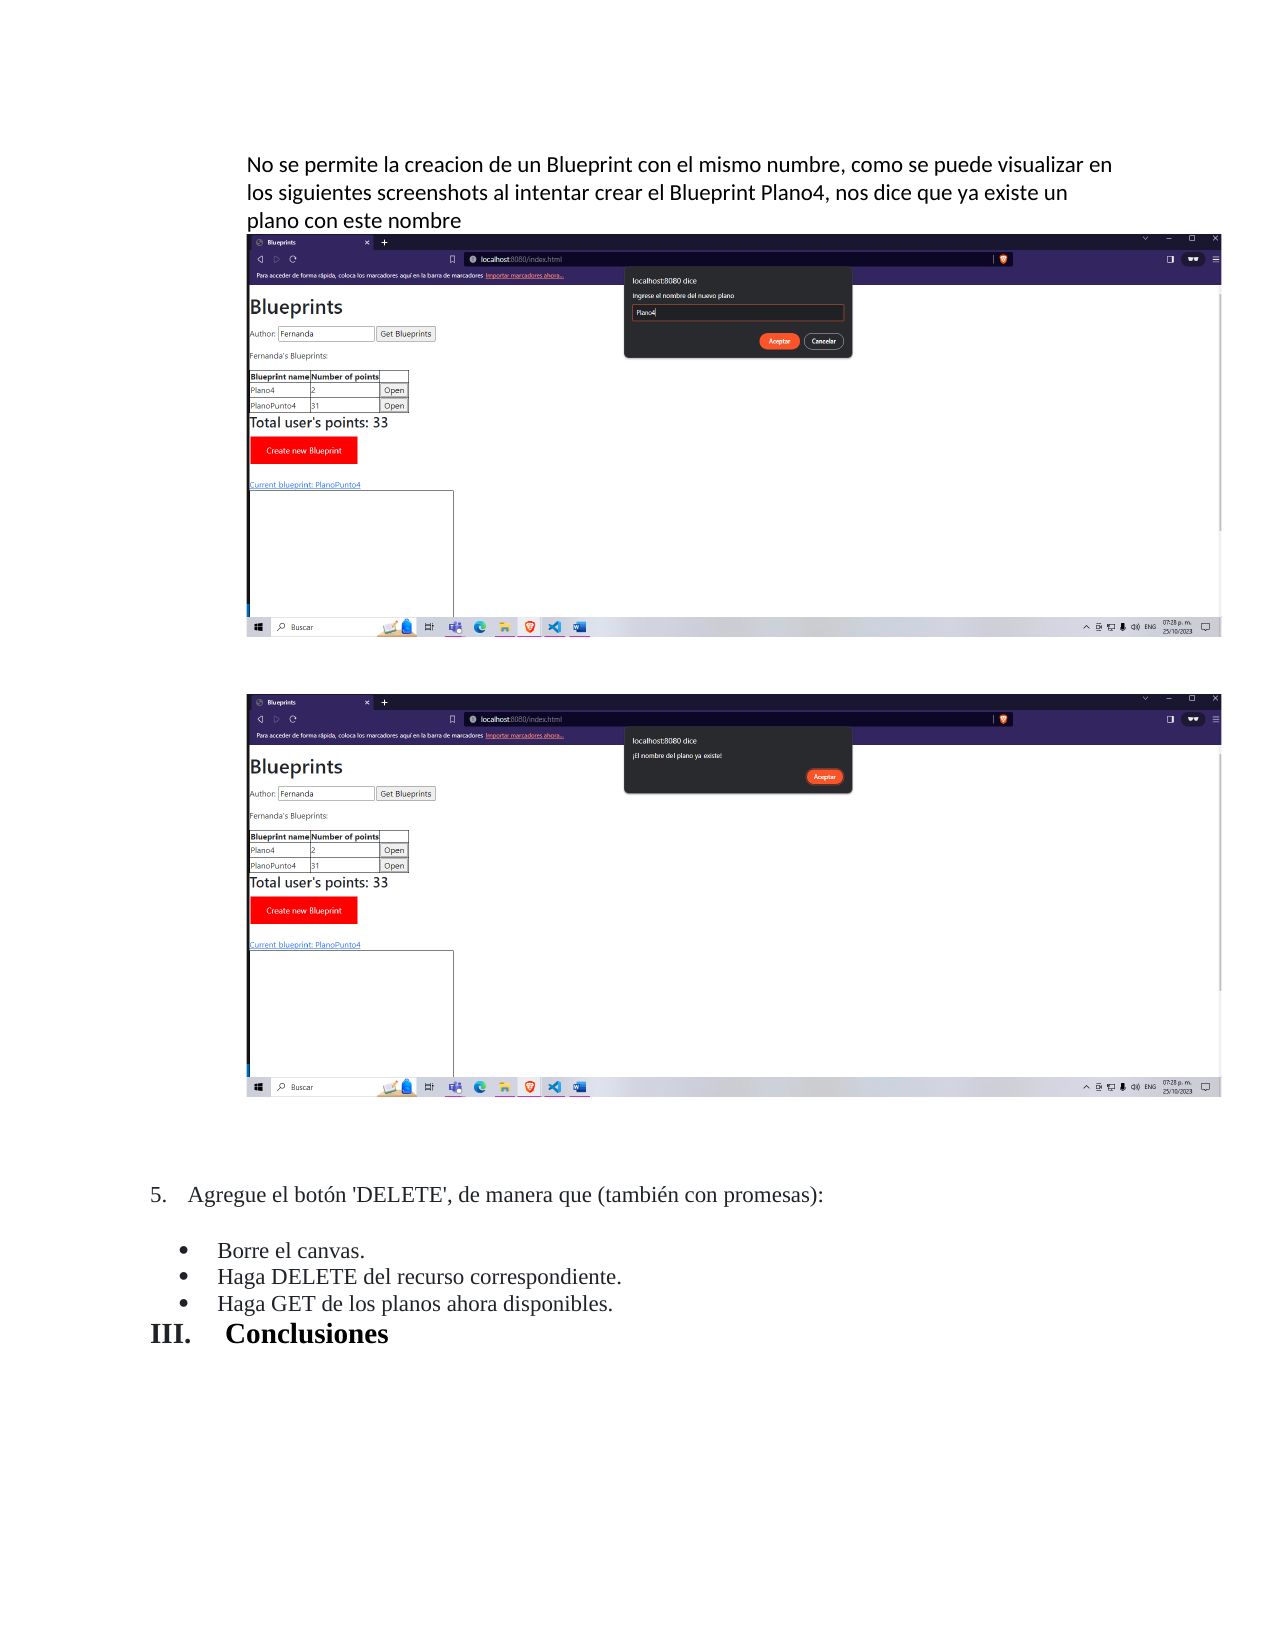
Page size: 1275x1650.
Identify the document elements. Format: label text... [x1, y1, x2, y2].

picture [246, 694, 1222, 1097]
list No se permite la creacion de un Blueprint con el mismo numbre, como se puede visualizar en los siguientes screenshots al intentar crear el Blueprint Plano4, nos dice que ya existe un plano con este nombre [247, 150, 1125, 234]
list Agregue el botón 'DELETE', de manera que (también con promesas): [150, 1181, 1125, 1208]
list Haga GET de los planos ahora disponibles. [179, 1289, 1125, 1316]
list Haga DELETE del recurso correspondiente. [179, 1263, 1125, 1289]
list Conclusiones [150, 1316, 1125, 1349]
list Borre el canvas. [179, 1237, 1125, 1263]
picture [246, 234, 1222, 637]
